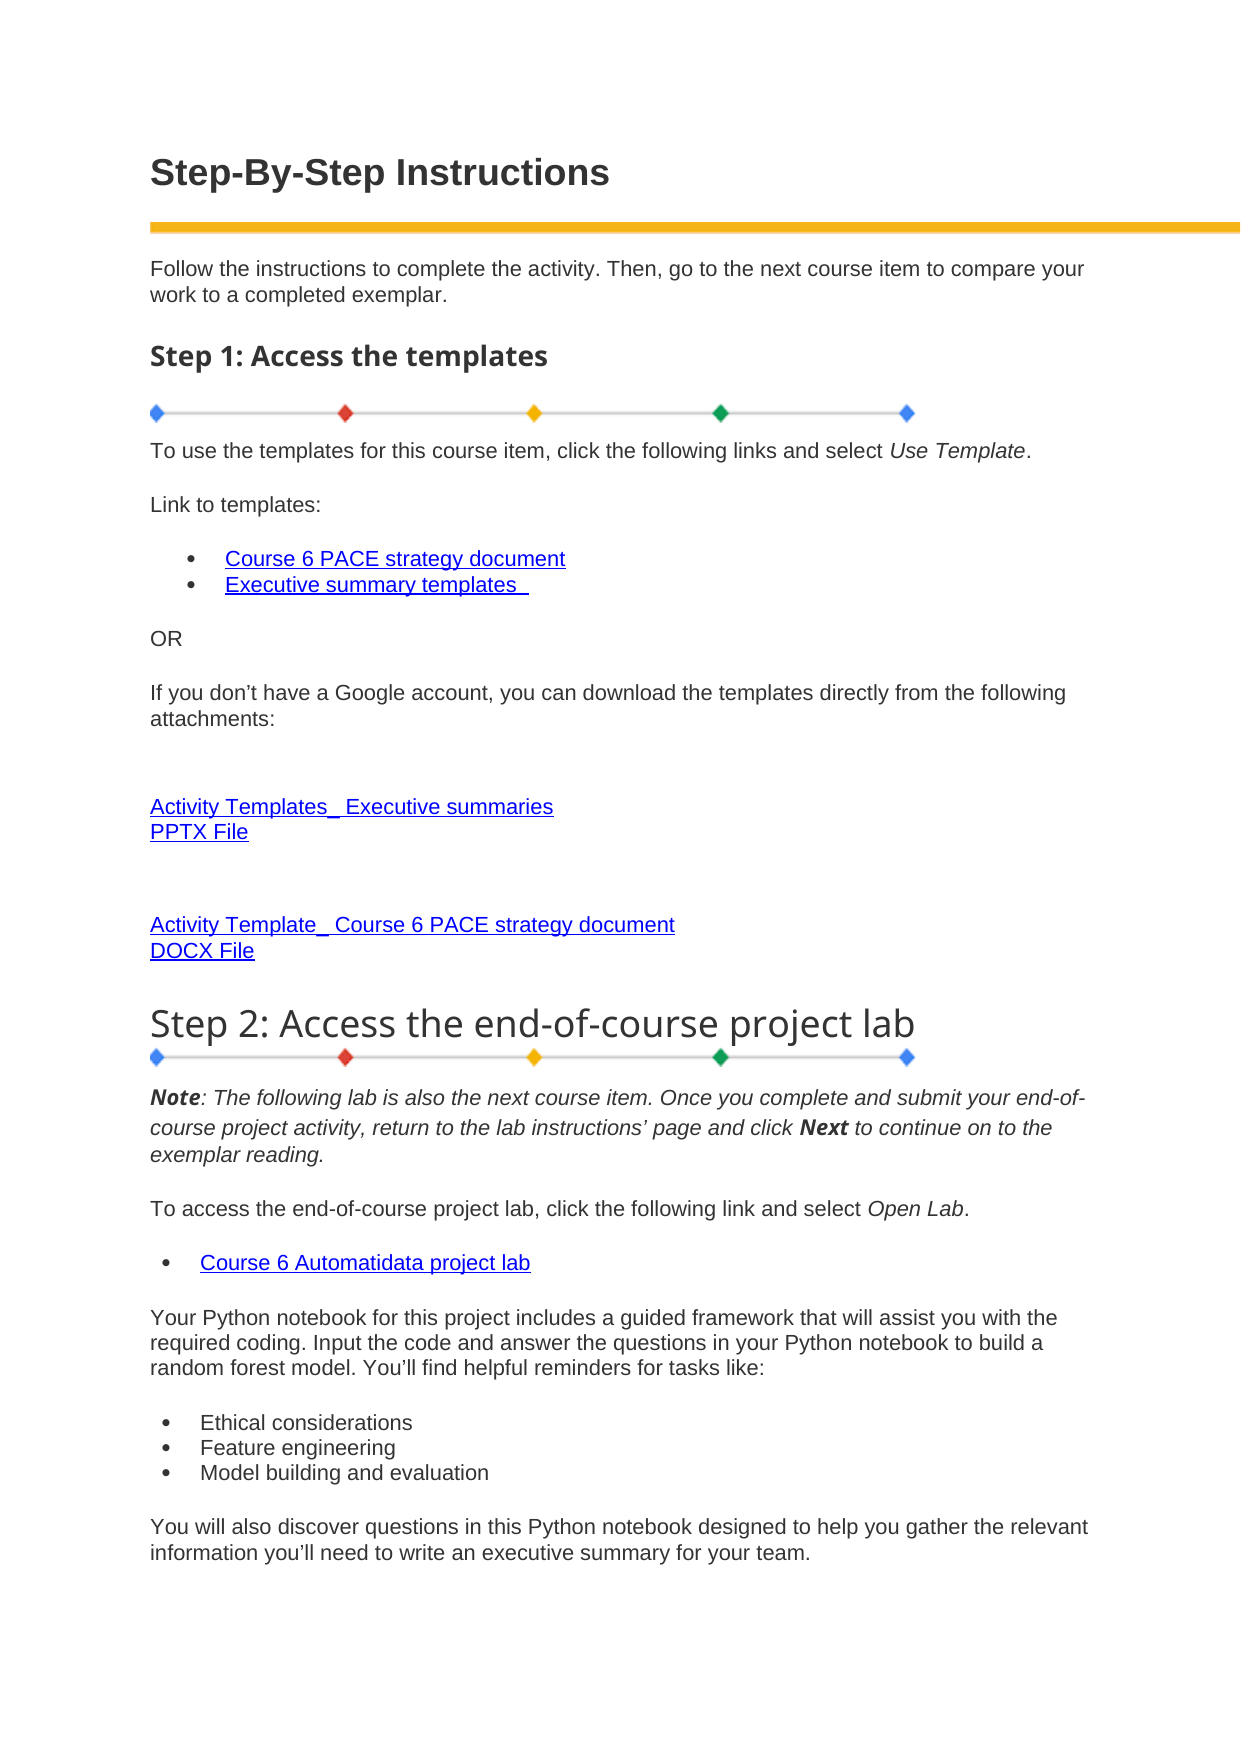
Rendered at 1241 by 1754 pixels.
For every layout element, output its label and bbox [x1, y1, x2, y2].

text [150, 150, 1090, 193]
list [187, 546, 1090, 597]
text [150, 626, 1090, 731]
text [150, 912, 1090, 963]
picture [150, 1047, 1241, 1067]
picture [150, 222, 1241, 234]
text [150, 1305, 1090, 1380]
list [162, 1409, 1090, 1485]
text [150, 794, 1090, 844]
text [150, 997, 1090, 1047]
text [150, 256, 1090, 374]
picture [150, 403, 1241, 423]
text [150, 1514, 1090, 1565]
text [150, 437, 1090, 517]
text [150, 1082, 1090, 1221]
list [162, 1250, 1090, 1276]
